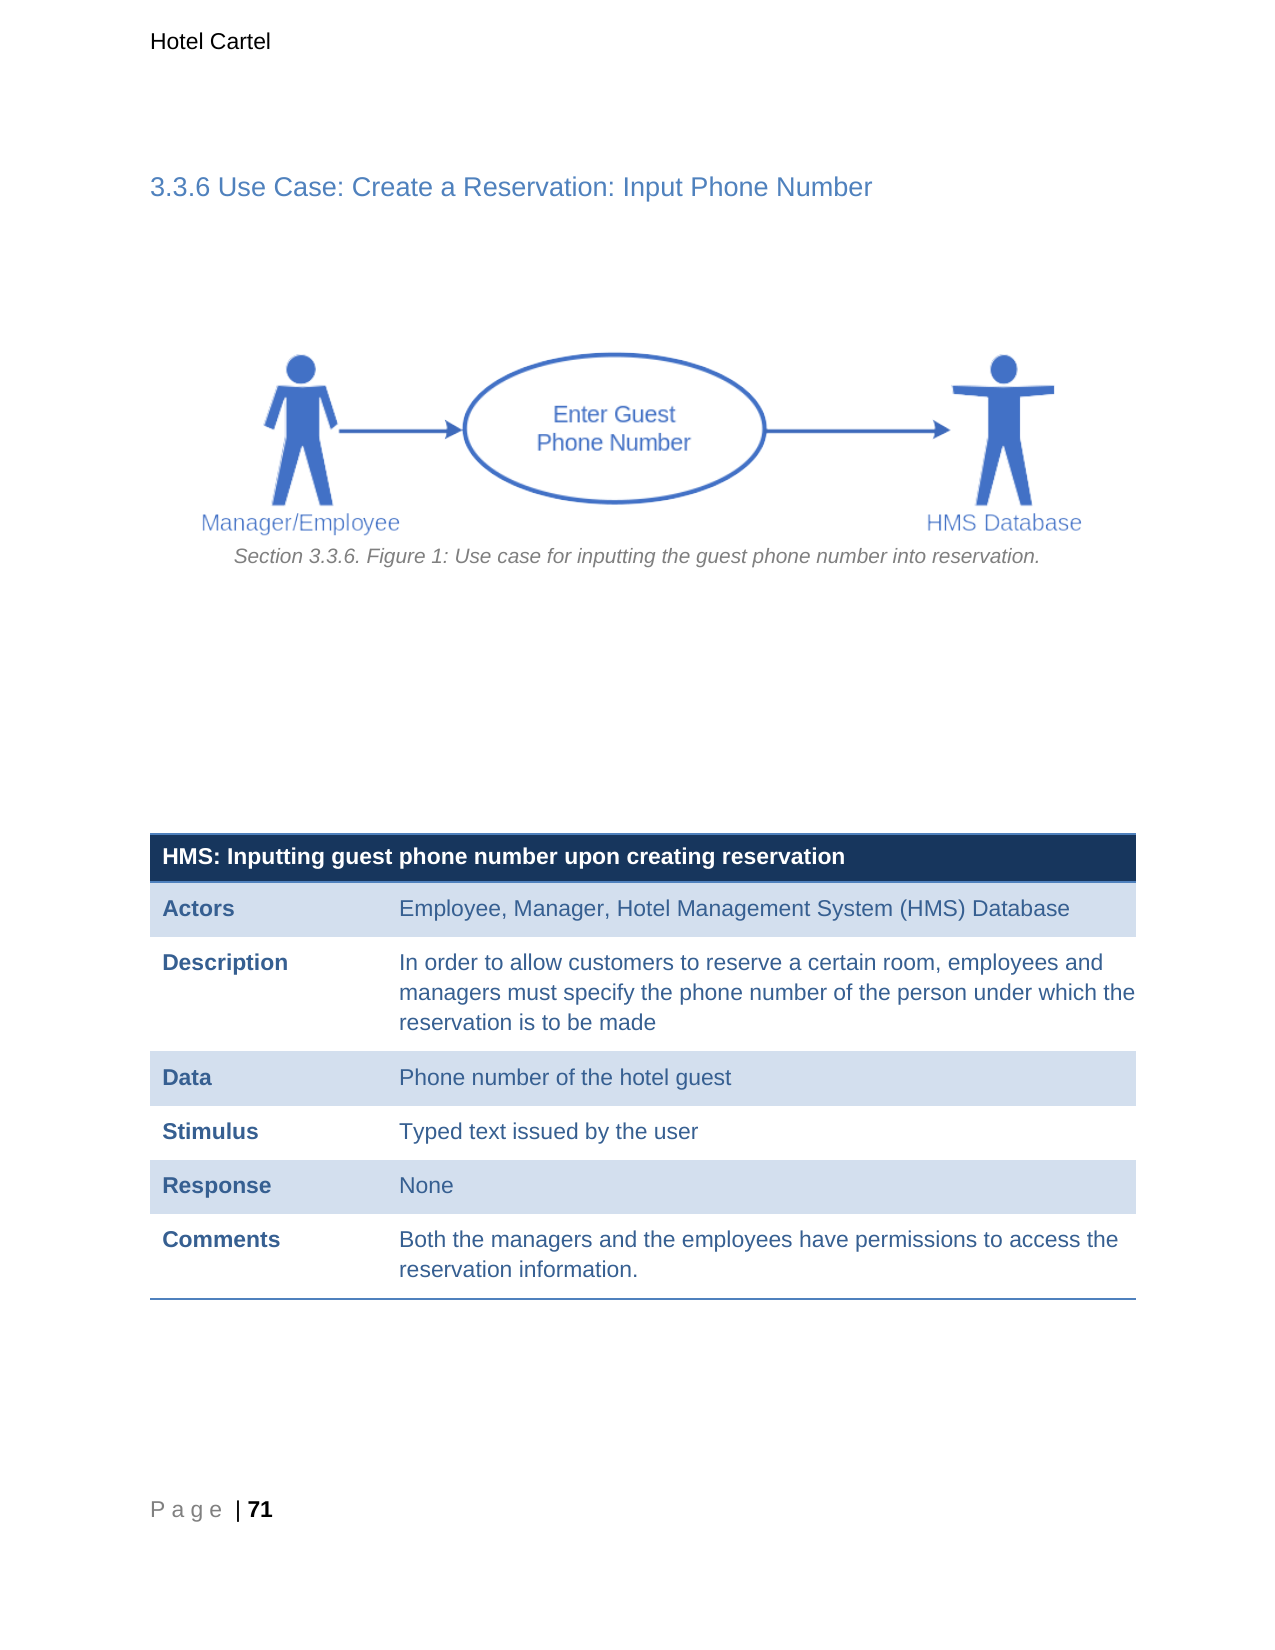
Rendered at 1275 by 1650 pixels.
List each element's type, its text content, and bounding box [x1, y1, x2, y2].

subtitle 3.3.6 Use Case: Create a Reservation: Input Phone Number [150, 171, 1125, 202]
table_header Section 3.3.6. Figure 1: Use case for inputting the guest phone number into reservation. [139, 233, 1136, 833]
table_cell [139, 833, 1136, 1433]
